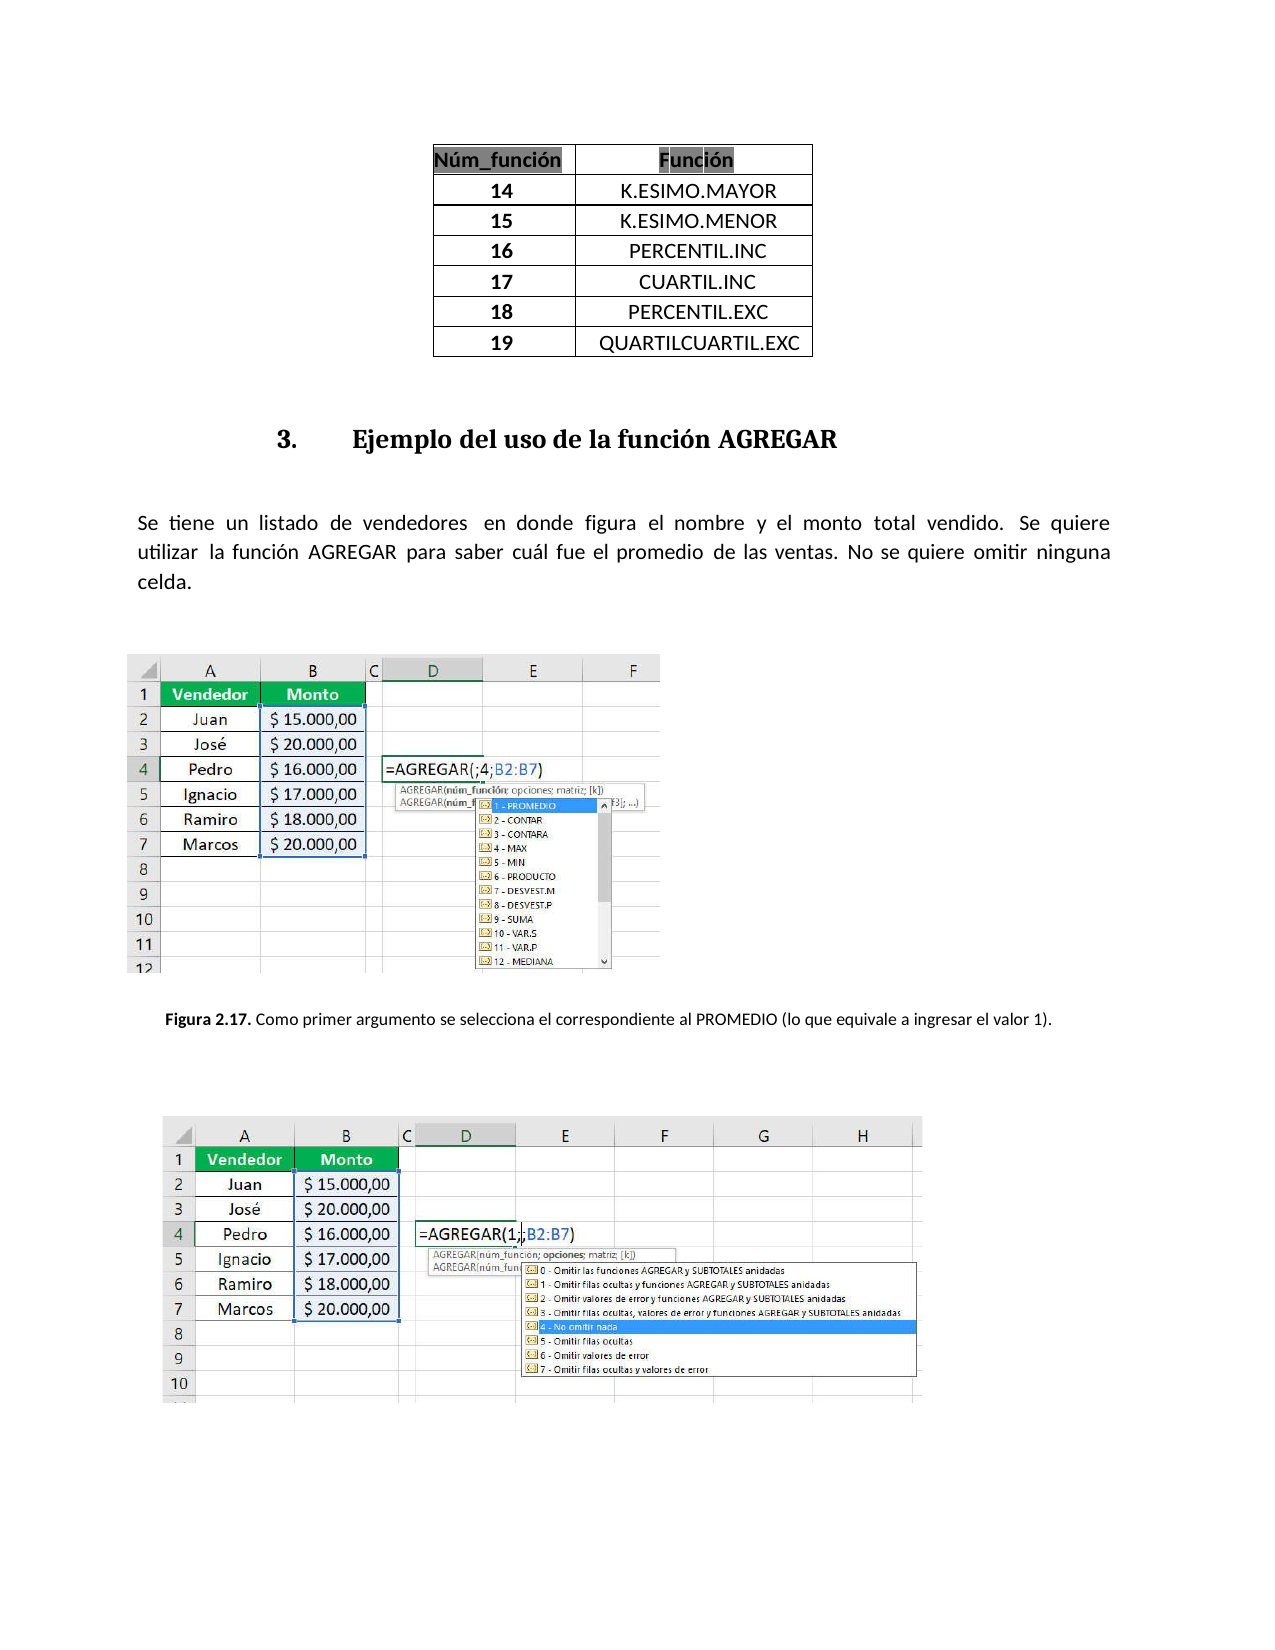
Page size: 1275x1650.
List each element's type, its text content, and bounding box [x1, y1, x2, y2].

text Figura 2.17. Como primer argumento se selecciona el correspondiente al PROMEDIO (lo que equivale a ingresar el valor 1). [165, 1008, 1121, 1030]
table_cell K.ESIMO.MAYOR [576, 175, 812, 204]
picture [162, 1116, 923, 1403]
table_cell 17 [434, 266, 575, 296]
table_cell QUARTILCUARTIL.EXC [576, 327, 812, 356]
table_cell CUARTIL.INC [576, 266, 812, 296]
table_cell 14 [434, 175, 575, 204]
table_cell 16 [434, 236, 575, 265]
subtitle Ejemplo del uso de la función AGREGAR [277, 424, 1121, 456]
table_header Núm_función [434, 145, 575, 174]
table_cell 15 [434, 206, 575, 234]
picture [127, 654, 661, 973]
table_cell PERCENTIL.EXC [576, 297, 812, 326]
table_cell 19 [434, 327, 575, 356]
text Se tiene un listado de vendedores en donde figura el nombre y el monto total vendido. Se quiere utilizar la función AGREGAR para saber cuál fue el promedio de las ventas. No se quiere omitir ninguna celda. [137, 509, 1111, 595]
table_cell PERCENTIL.INC [576, 236, 812, 265]
table_cell K.ESIMO.MENOR [576, 206, 812, 234]
table_header Función [576, 145, 812, 174]
table_cell 18 [434, 297, 575, 326]
